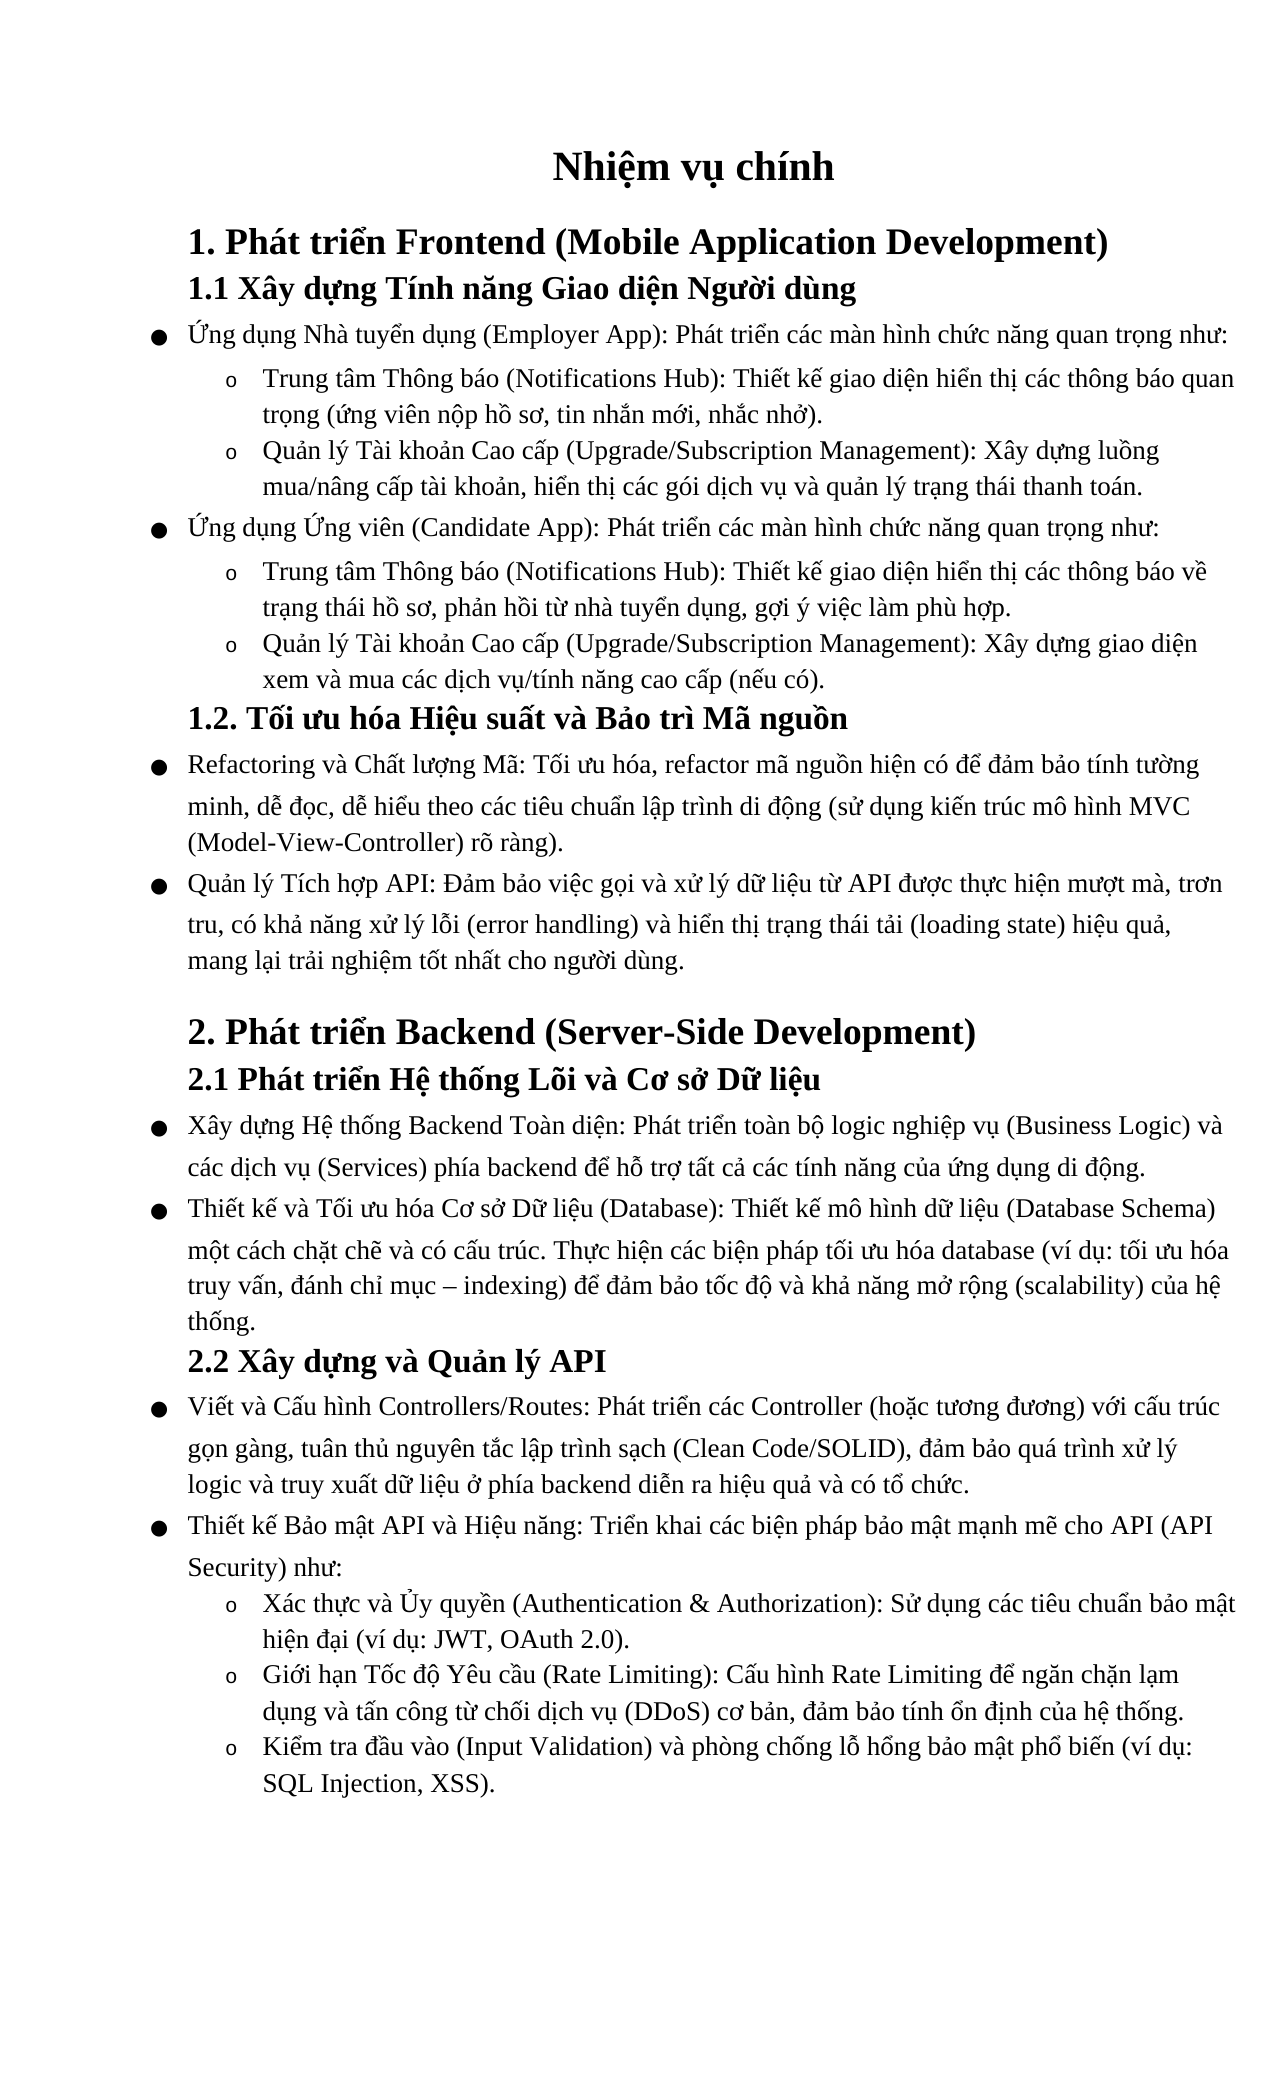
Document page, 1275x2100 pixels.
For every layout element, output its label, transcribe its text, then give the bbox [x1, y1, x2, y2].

subtitle 2.1 Phát triển Hệ thống Lõi và Cơ sở Dữ liệu [150, 1059, 1237, 1098]
list Quản lý Tài khoản Cao cấp (Upgrade/Subscription Management): Xây dựng luồng mua/nâng cấp tài khoản, hiển thị các gói dịch vụ và quản lý trạng thái thanh toán. [225, 434, 1237, 501]
subtitle 2.2 Xây dựng và Quản lý API [150, 1341, 1237, 1379]
list Thiết kế và Tối ưu hóa Cơ sở Dữ liệu (Database): Thiết kế mô hình dữ liệu (Database Schema) một cách chặt chẽ và có cấu trúc. Thực hiện các biện pháp tối ưu hóa database (ví dụ: tối ưu hóa truy vấn, đánh chỉ mục – indexing) để đảm bảo tốc độ và khả năng mở rộng (scalability) của hệ thống. [150, 1186, 1237, 1336]
subtitle 1. Phát triển Frontend (Mobile Application Development) [150, 219, 1237, 262]
list Thiết kế Bảo mật API và Hiệu năng: Triển khai các biện pháp bảo mật mạnh mẽ cho API (API Security) như: [150, 1504, 1237, 1582]
subtitle 1.1 Xây dựng Tính năng Giao diện Người dùng [150, 269, 1237, 307]
list Refactoring và Chất lượng Mã: Tối ưu hóa, refactor mã nguồn hiện có để đảm bảo tính tường minh, dễ đọc, dễ hiểu theo các tiêu chuẩn lập trình di động (sử dụng kiến trúc mô hình MVC (Model-View-Controller) rõ ràng). [150, 743, 1237, 857]
list Xây dựng Hệ thống Backend Toàn diện: Phát triển toàn bộ logic nghiệp vụ (Business Logic) và các dịch vụ (Services) phía backend để hỗ trợ tất cả các tính năng của ứng dụng di động. [150, 1103, 1237, 1182]
subtitle 2. Phát triển Backend (Server-Side Development) [150, 1010, 1237, 1053]
list Trung tâm Thông báo (Notifications Hub): Thiết kế giao diện hiển thị các thông báo quan trọng (ứng viên nộp hồ sơ, tin nhắn mới, nhắc nhở). [225, 362, 1237, 429]
subtitle Nhiệm vụ chính [150, 142, 1237, 189]
list Giới hạn Tốc độ Yêu cầu (Rate Limiting): Cấu hình Rate Limiting để ngăn chặn lạm dụng và tấn công từ chối dịch vụ (DDoS) cơ bản, đảm bảo tính ổn định của hệ thống. [225, 1659, 1237, 1726]
subtitle 1.2. Tối ưu hóa Hiệu suất và Bảo trì Mã nguồn [150, 698, 1237, 737]
list Ứng dụng Nhà tuyển dụng (Employer App): Phát triển các màn hình chức năng quan trọng như: [150, 313, 1237, 356]
list Ứng dụng Ứng viên (Candidate App): Phát triển các màn hình chức năng quan trọng như: [150, 506, 1237, 548]
list Viết và Cấu hình Controllers/Routes: Phát triển các Controller (hoặc tương đương) với cấu trúc gọn gàng, tuân thủ nguyên tắc lập trình sạch (Clean Code/SOLID), đảm bảo quá trình xử lý logic và truy xuất dữ liệu ở phía backend diễn ra hiệu quả và có tổ chức. [150, 1385, 1237, 1499]
list Kiểm tra đầu vào (Input Validation) và phòng chống lỗ hổng bảo mật phổ biến (ví dụ: SQL Injection, XSS). [225, 1731, 1237, 1798]
list Quản lý Tích hợp API: Đảm bảo việc gọi và xử lý dữ liệu từ API được thực hiện mượt mà, trơn tru, có khả năng xử lý lỗi (error handling) và hiển thị trạng thái tải (loading state) hiệu quả, mang lại trải nghiệm tốt nhất cho người dùng. [150, 861, 1237, 976]
list Xác thực và Ủy quyền (Authentication & Authorization): Sử dụng các tiêu chuẩn bảo mật hiện đại (ví dụ: JWT, OAuth 2.0). [225, 1587, 1237, 1654]
list Quản lý Tài khoản Cao cấp (Upgrade/Subscription Management): Xây dựng giao diện xem và mua các dịch vụ/tính năng cao cấp (nếu có). [225, 627, 1237, 694]
list Trung tâm Thông báo (Notifications Hub): Thiết kế giao diện hiển thị các thông báo về trạng thái hồ sơ, phản hồi từ nhà tuyển dụng, gợi ý việc làm phù hợp. [225, 555, 1237, 622]
